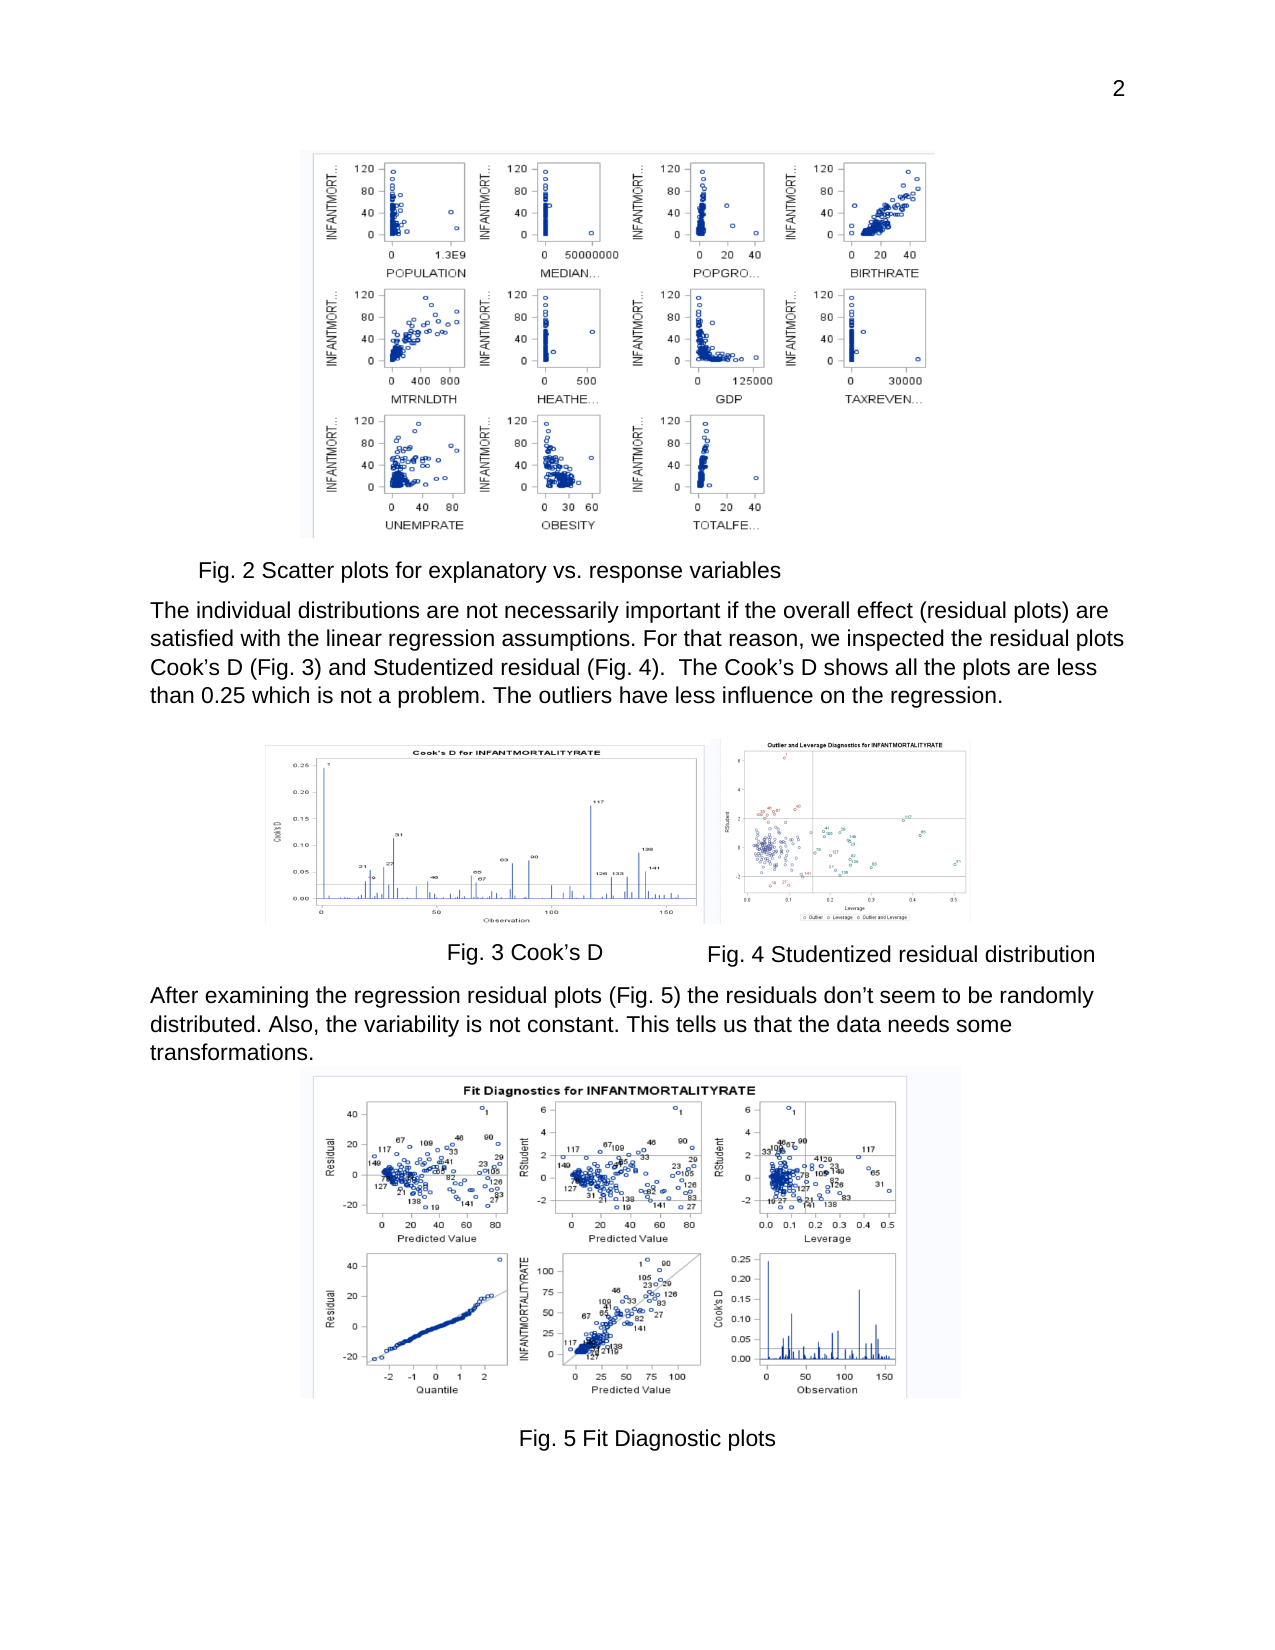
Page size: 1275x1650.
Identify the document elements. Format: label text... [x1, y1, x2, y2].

text The individual distributions are not necessarily important if the overall effect (residual plots) are satisfied with the linear regression assumptions. For that reason, we inspected the residual plots Cook’s D (Fig. 3) and Studentized residual (Fig. 4). The Cook’s D shows all the plots are less than 0.25 which is not a problem. The outliers have less influence on the regression. [150, 597, 1125, 709]
picture [300, 150, 935, 538]
text After examining the regression residual plots (Fig. 5) the residuals don’t seem to be randomly distributed. Also, the variability is not constant. This tells us that the data needs some transformations. [150, 982, 1125, 1066]
picture [300, 1067, 962, 1398]
picture [265, 739, 971, 924]
